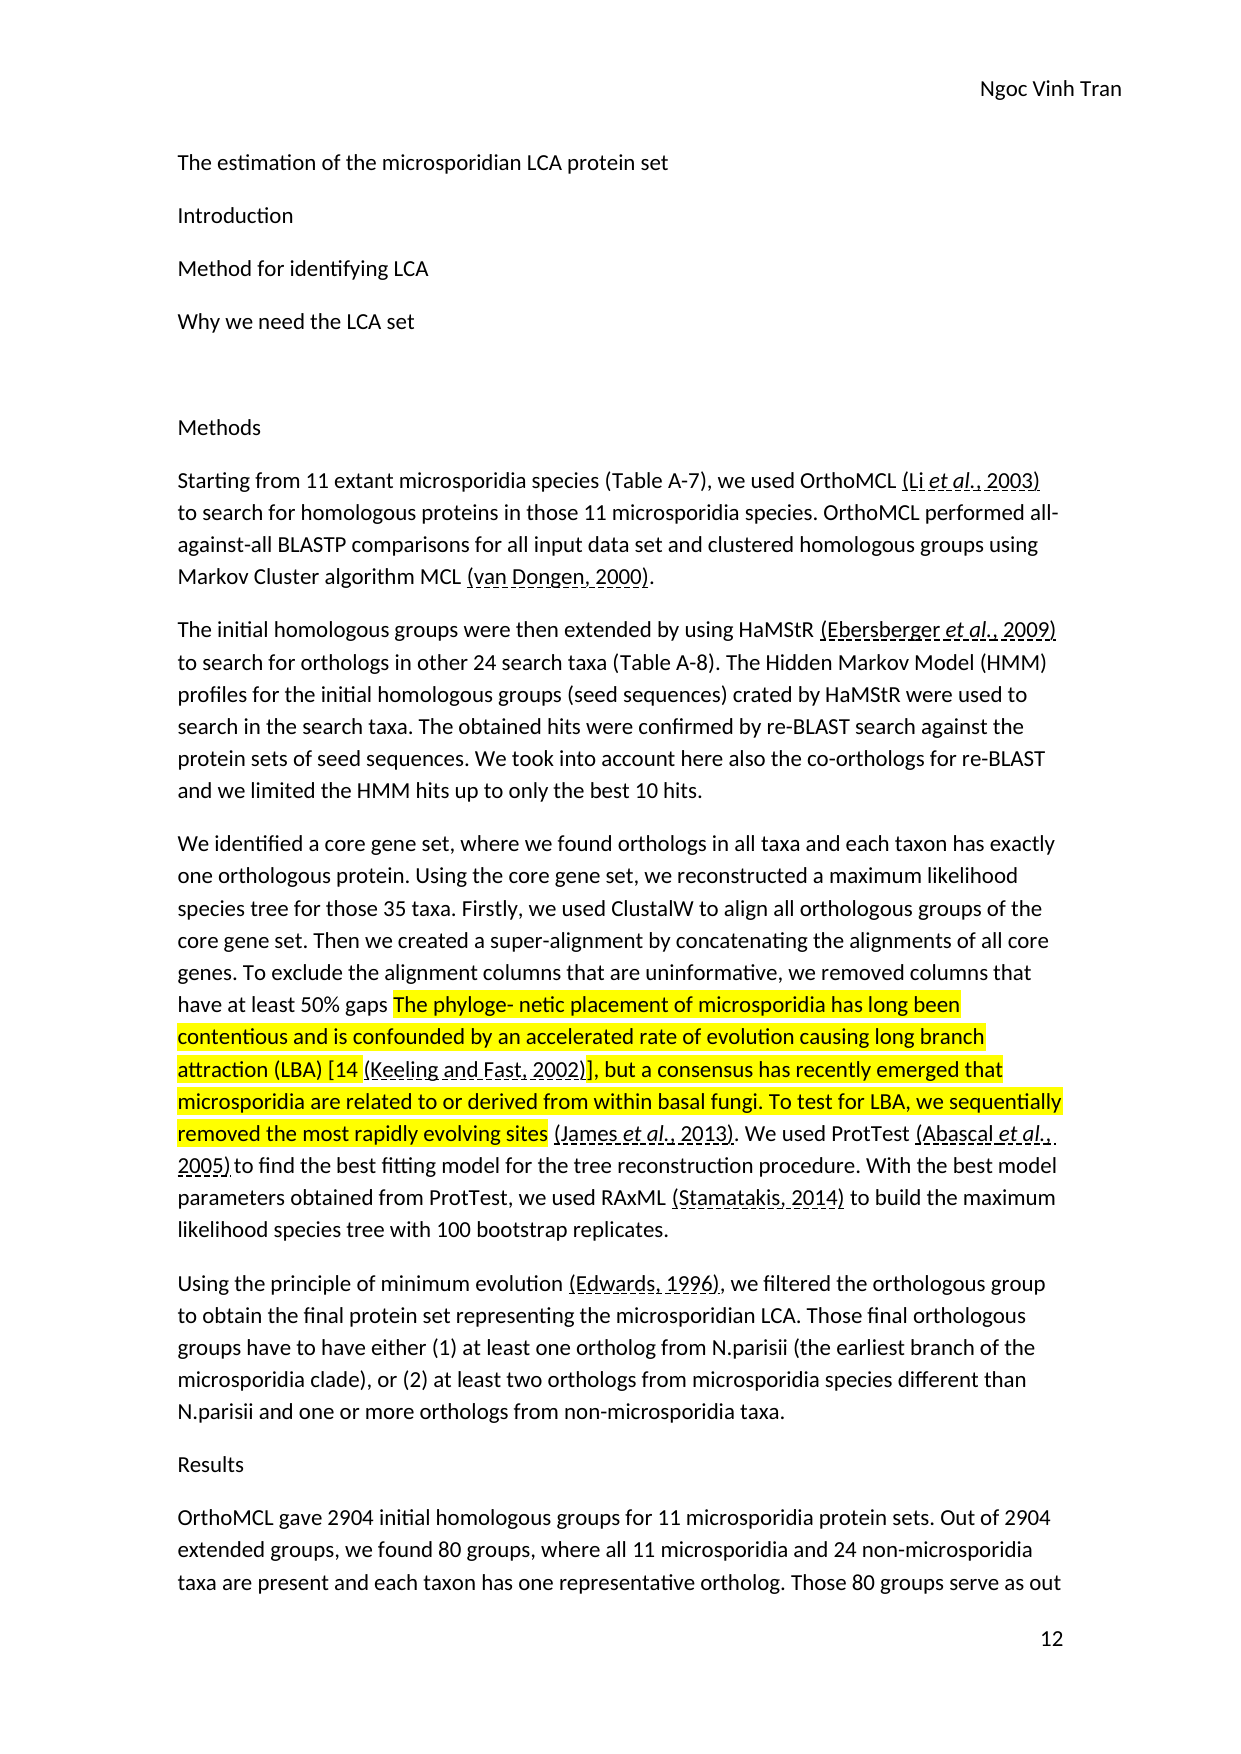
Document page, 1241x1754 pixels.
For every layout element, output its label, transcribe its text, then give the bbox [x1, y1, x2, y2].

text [177, 1503, 1063, 1596]
text Method for identifying LCA [177, 254, 1063, 282]
text We identified a core gene set, where we found orthologs in all taxa and each taxon has exactly one orthologous protein. Using the core gene set, we reconstructed a maximum likelihood species tree for those 35 taxa. Firstly, we used ClustalW to align all orthologous groups of the core gene set. Then we created a super-alignment by concatenating the alignments of all core genes. To exclude the alignment columns that are uninformative, we removed columns that have at least 50% gaps The phyloge- netic placement of microsporidia has long been contentious and is confounded by an accelerated rate of evolution causing long branch attraction (LBA) [14 (Keeling and Fast, 2002)], but a consensus has recently emerged that microsporidia are related to or derived from within basal fungi. To test for LBA, we sequentially removed the most rapidly evolving sites (James et al., 2013). We used ProtTest (Abascal et al., 2005) to find the best fitting model for the tree reconstruction procedure. With the best model parameters obtained from ProtTest, we used RAxML (Stamatakis, 2014) to build the maximum likelihood species tree with 100 bootstrap replicates. [177, 829, 1063, 1087]
text The estimation of the microsporidian LCA protein set [177, 148, 1063, 176]
text Why we need the LCA set [177, 307, 1063, 335]
text Introduction [177, 201, 1063, 229]
text Results [177, 1450, 1063, 1478]
text Methods [177, 413, 1063, 441]
text We identified a core gene set, where we found orthologs in all taxa and each taxon has exactly one orthologous protein. Using the core gene set, we reconstructed a maximum likelihood species tree for those 35 taxa. Firstly, we used ClustalW to align all orthologous groups of the core gene set. Then we created a super-alignment by concatenating the alignments of all core genes. To exclude the alignment columns that are uninformative, we removed columns that have at least 50% gaps The phyloge- netic placement of microsporidia has long been contentious and is confounded by an accelerated rate of evolution causing long branch attraction (LBA) [14 (Keeling and Fast, 2002)], but a consensus has recently emerged that microsporidia are related to or derived from within basal fungi. To test for LBA, we sequentially removed the most rapidly evolving sites (James et al., 2013). We used ProtTest (Abascal et al., 2005) to find the best fitting model for the tree reconstruction procedure. With the best model parameters obtained from ProtTest, we used RAxML (Stamatakis, 2014) to build the maximum likelihood species tree with 100 bootstrap replicates. [177, 1115, 1063, 1244]
text Using the principle of minimum evolution (Edwards, 1996), we filtered the orthologous group to obtain the final protein set representing the microsporidian LCA. Those final orthologous groups have to have either (1) at least one ortholog from N.parisii (the earliest branch of the microsporidia clade), or (2) at least two orthologs from microsporidia species different than N.parisii and one or more orthologs from non-microsporidia taxa. [177, 1269, 1063, 1425]
